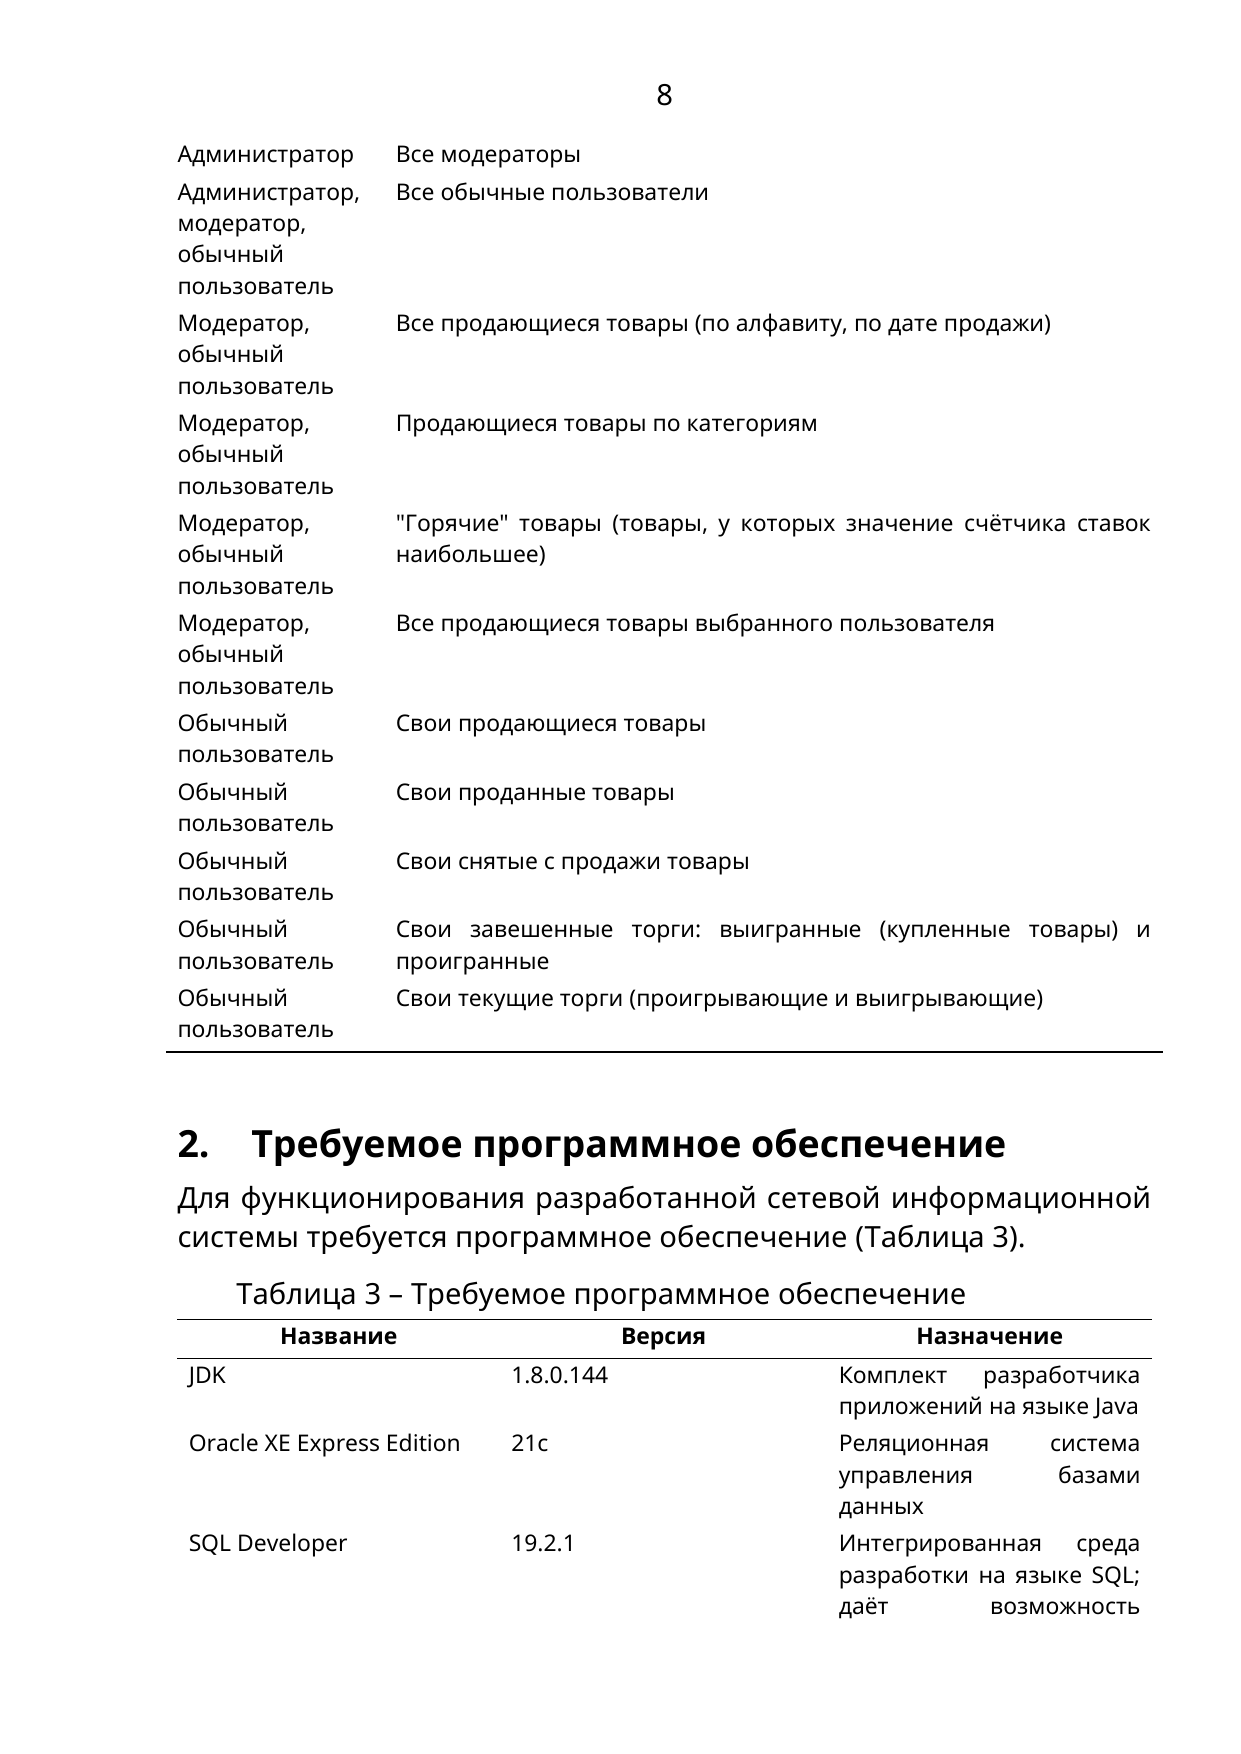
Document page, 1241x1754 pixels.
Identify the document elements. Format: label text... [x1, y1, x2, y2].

text Для функционирования разработанной сетевой информационной системы требуется программное обеспечение (Таблица 3). [177, 1177, 1152, 1256]
table_cell Модератор, обычный пользователь [166, 307, 384, 407]
table_cell Реляционная система управления базами данных [827, 1428, 1152, 1527]
table_cell Администратор [166, 139, 384, 176]
table_cell Все продающиеся товары (по алфавиту, по дате продажи) [384, 307, 1163, 407]
table_cell Модератор, обычный пользователь [166, 407, 384, 507]
table_cell 1.8.0.144 [500, 1359, 827, 1427]
table_cell Все обычные пользователи [384, 176, 1163, 307]
table_cell Обычный пользователь [166, 776, 384, 845]
table_cell Обычный пользователь [166, 707, 384, 776]
table_header Версия [500, 1320, 827, 1358]
table_header Название [177, 1320, 500, 1358]
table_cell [827, 1528, 1152, 1621]
title Таблица – Требуемое программное обеспечение [236, 1273, 1152, 1313]
table_cell "Горячие" товары (товары, у которых значение счётчика ставок наибольшее) [384, 507, 1163, 607]
table_cell Свои продающиеся товары [384, 707, 1163, 776]
table_cell Обычный пользователь [166, 845, 384, 913]
table_cell Администратор, модератор, обычный пользователь [166, 176, 384, 307]
table_cell Продающиеся товары по категориям [384, 407, 1163, 507]
table_cell Свои текущие торги (проигрывающие и выигрывающие) [384, 982, 1163, 1051]
table_cell 21с [500, 1428, 827, 1527]
table_cell 19.2.1 [500, 1528, 827, 1621]
table_cell Все модераторы [384, 139, 1163, 176]
table_cell Oracle XE Express Edition [177, 1428, 500, 1527]
table_cell Свои проданные товары [384, 776, 1163, 845]
table_cell Свои завешенные торги: выигранные (купленные товары) и проигранные [384, 914, 1163, 982]
table_cell Все продающиеся товары выбранного пользователя [384, 607, 1163, 707]
table_cell Модератор, обычный пользователь [166, 607, 384, 707]
table_cell SQL Developer [177, 1528, 500, 1621]
table_header Назначение [827, 1320, 1152, 1358]
subtitle Требуемое программное обеспечение [177, 1118, 1152, 1169]
table_cell Комплект разработчика приложений на языке Java [827, 1359, 1152, 1427]
table_cell Обычный пользователь [166, 914, 384, 982]
table_cell Свои снятые с продажи товары [384, 845, 1163, 913]
table_cell JDK [177, 1359, 500, 1427]
table_cell Модератор, обычный пользователь [166, 507, 384, 607]
table_cell Обычный пользователь [166, 982, 384, 1051]
